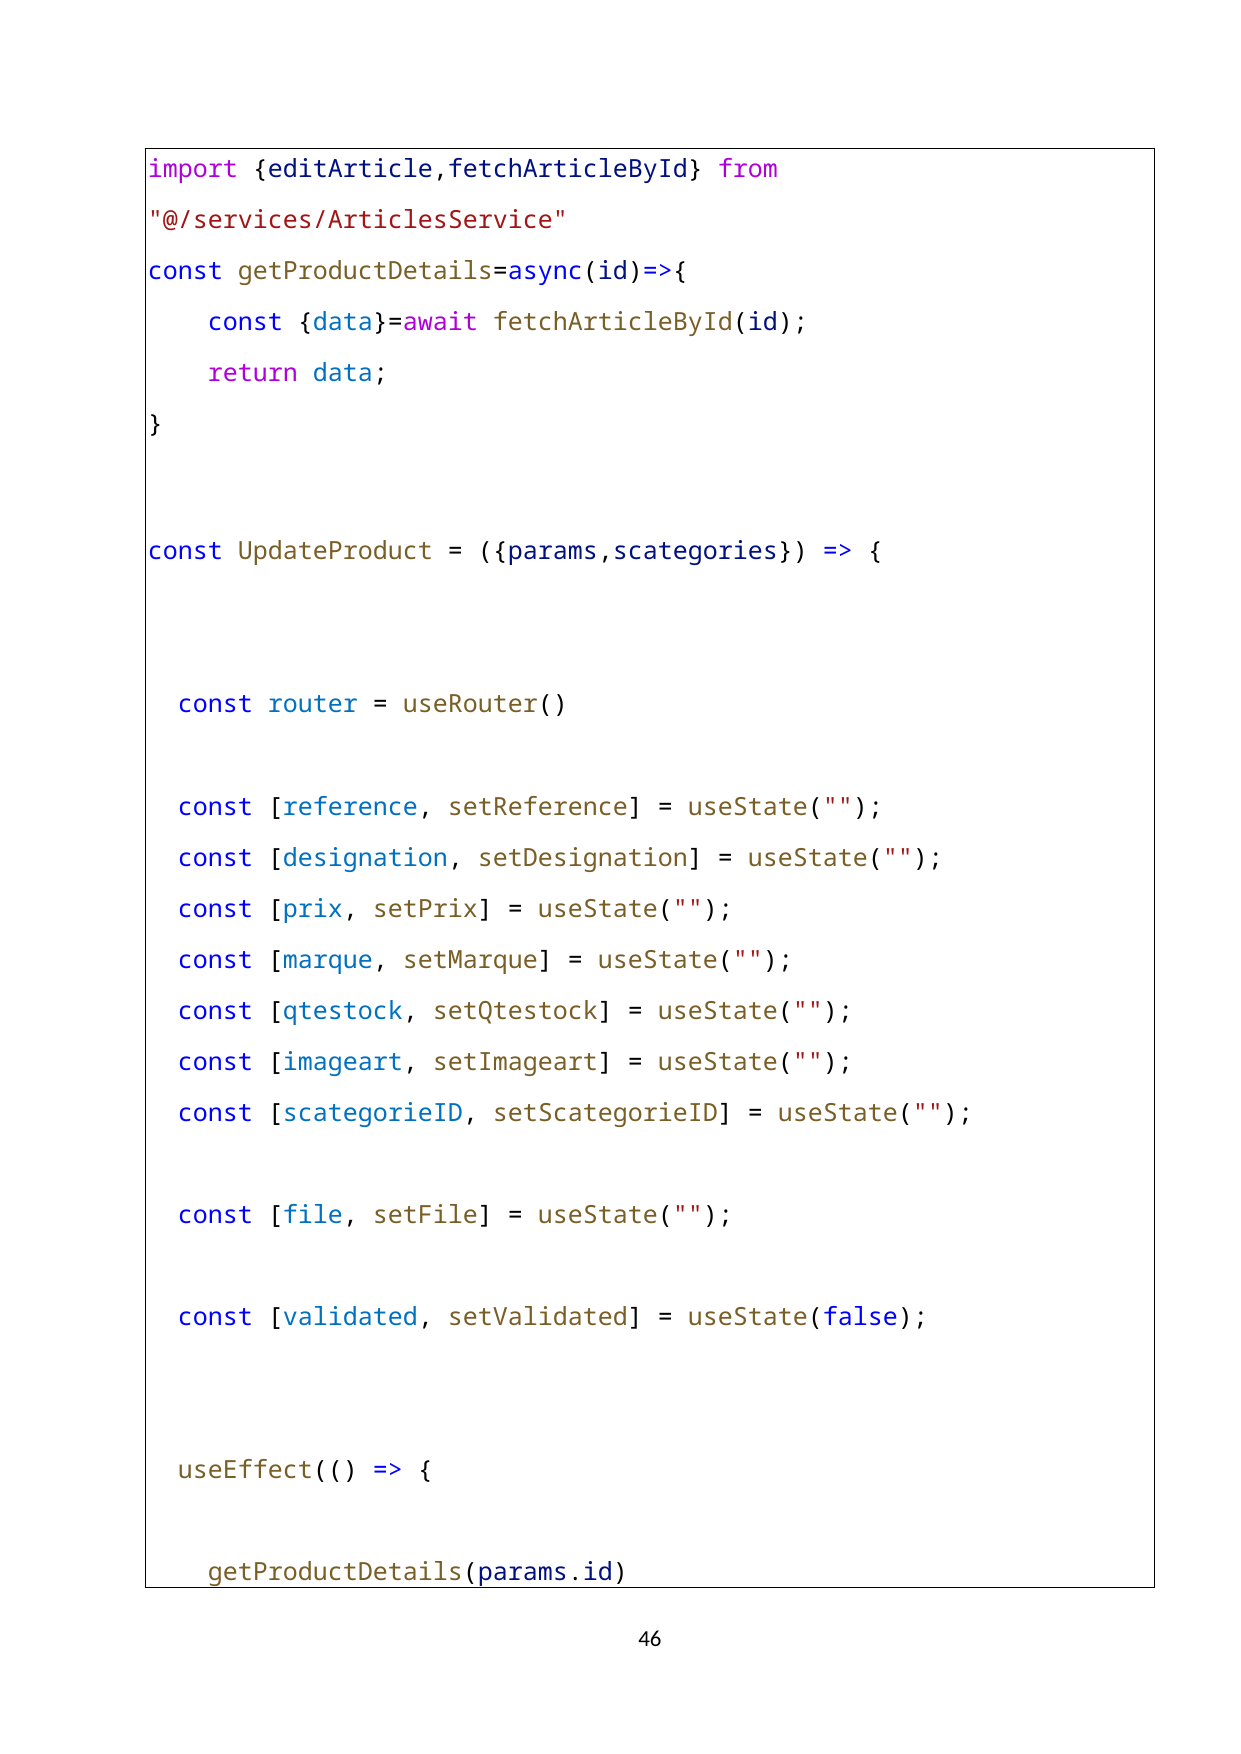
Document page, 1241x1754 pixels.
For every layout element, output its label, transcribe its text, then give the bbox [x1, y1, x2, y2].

text const getProductDetails=async(id)=>{ [146, 250, 1154, 287]
text const [imageart, setImageart] = useState(""); [146, 1040, 1154, 1077]
text return data; [146, 352, 1154, 389]
text const {data}=await fetchArticleById(id); [146, 301, 1154, 338]
text } [146, 403, 1154, 440]
text const [file, setFile] = useState(""); [146, 1193, 1154, 1231]
text const [validated, setValidated] = useState(false); [146, 1296, 1154, 1333]
text const [designation, setDesignation] = useState(""); [146, 836, 1154, 873]
text const [marque, setMarque] = useState(""); [146, 938, 1154, 975]
text const [qtestock, setQtestock] = useState(""); [146, 989, 1154, 1026]
text getProductDetails(params.id) [146, 1551, 1154, 1587]
text const router = useRouter() [146, 683, 1154, 720]
text const UpdateProduct = ({params,scategories}) => { [146, 530, 1154, 567]
text import {editArticle,fetchArticleById} from "@/services/ArticlesService" [146, 149, 1154, 236]
text useEffect(() => { [146, 1449, 1154, 1486]
text const [reference, setReference] = useState(""); [146, 785, 1154, 822]
text const [prix, setPrix] = useState(""); [146, 887, 1154, 924]
text const [scategorieID, setScategorieID] = useState(""); [146, 1091, 1154, 1128]
